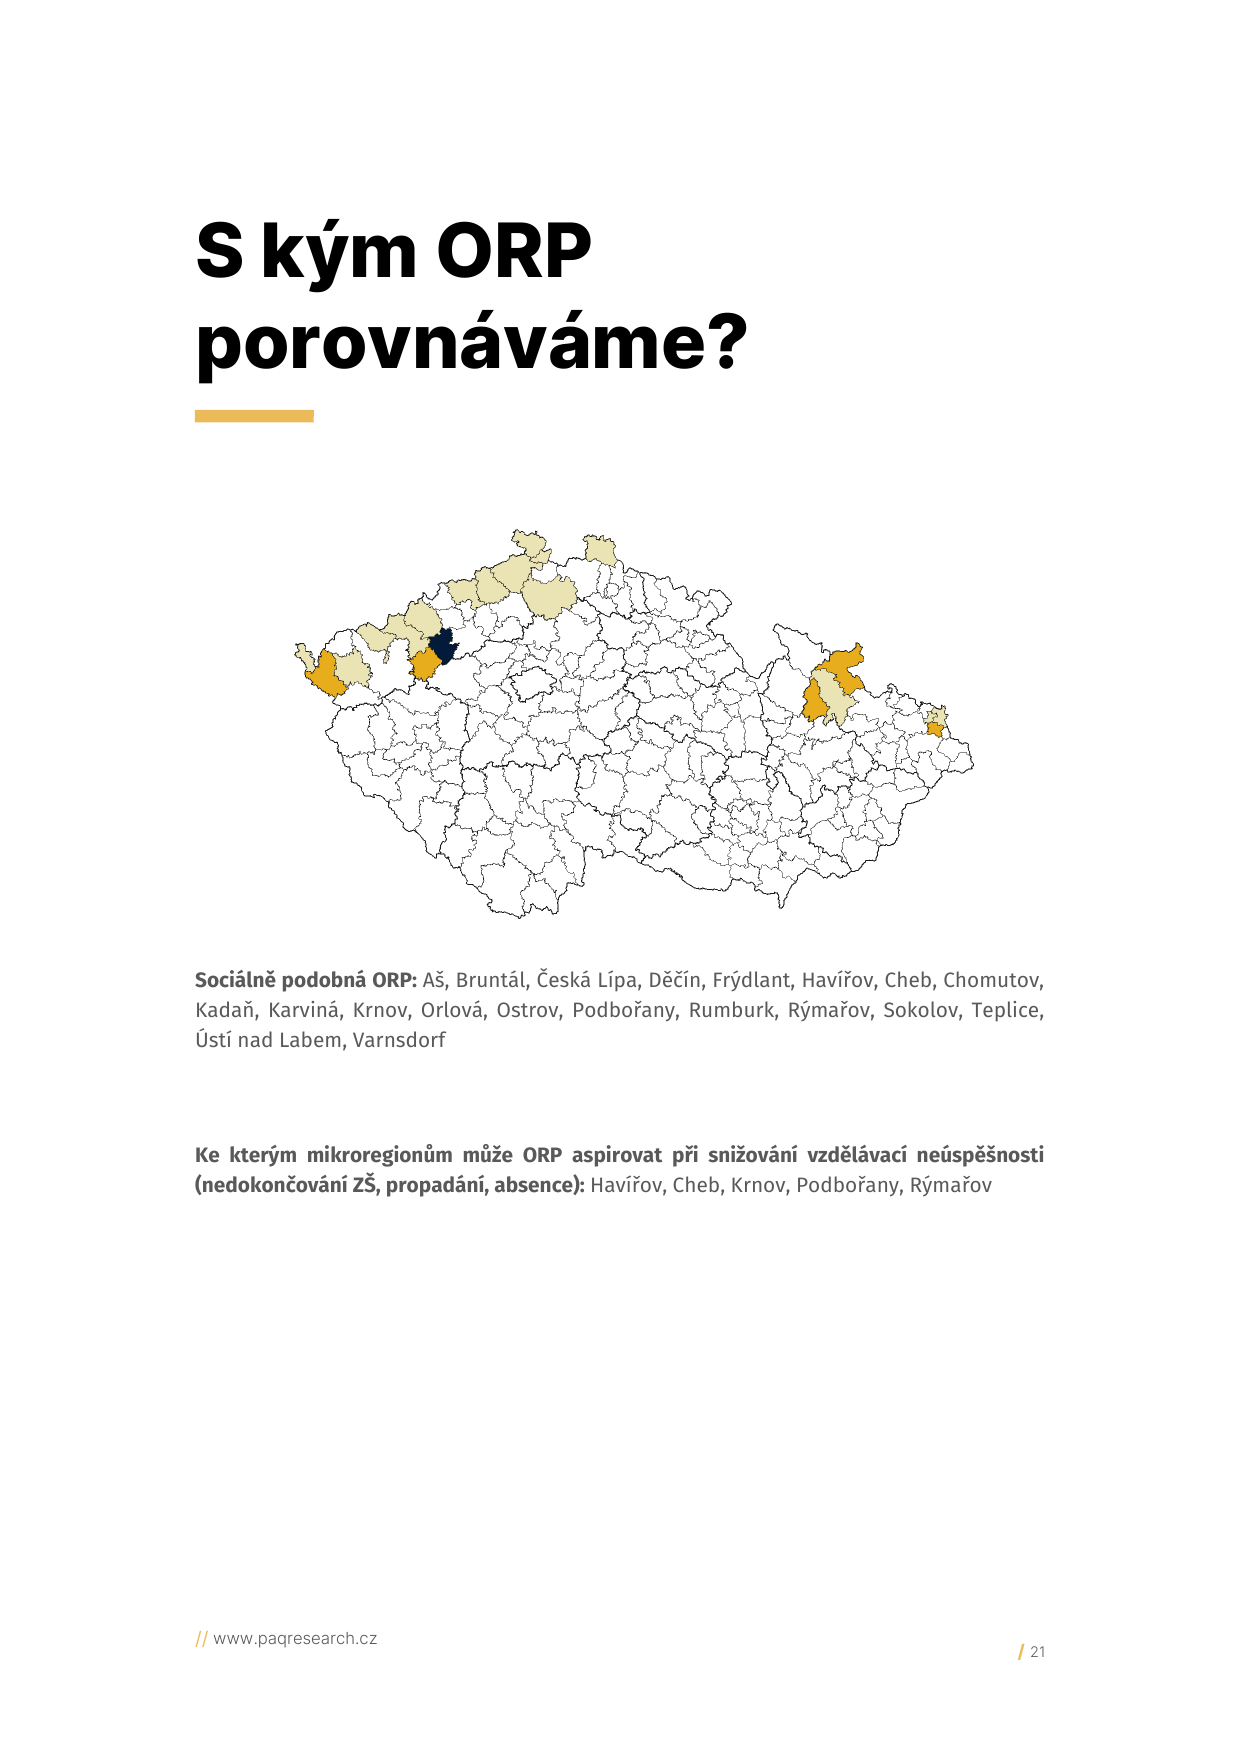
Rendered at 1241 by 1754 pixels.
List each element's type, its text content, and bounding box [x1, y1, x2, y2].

text Sociálně podobná ORP: Aš, Bruntál, Česká Lípa, Děčín, Frýdlant, Havířov, Cheb, Chomutov, Kadaň, Karviná, Krnov, Orlová, Ostrov, Podbořany, Rumburk, Rýmařov, Sokolov, Teplice, Ústí nad Labem, Varnsdorf [195, 962, 1045, 1053]
picture [194, 461, 1068, 946]
subtitle S kým ORP porovnáváme? [195, 205, 1045, 386]
text Ke kterým mikroregionům může ORP aspirovat při snižování vzdělávací neúspěšnosti (nedokončování ZŠ, propadání, absence): Havířov, Cheb, Krnov, Podbořany, Rýmařov [195, 1137, 1045, 1198]
